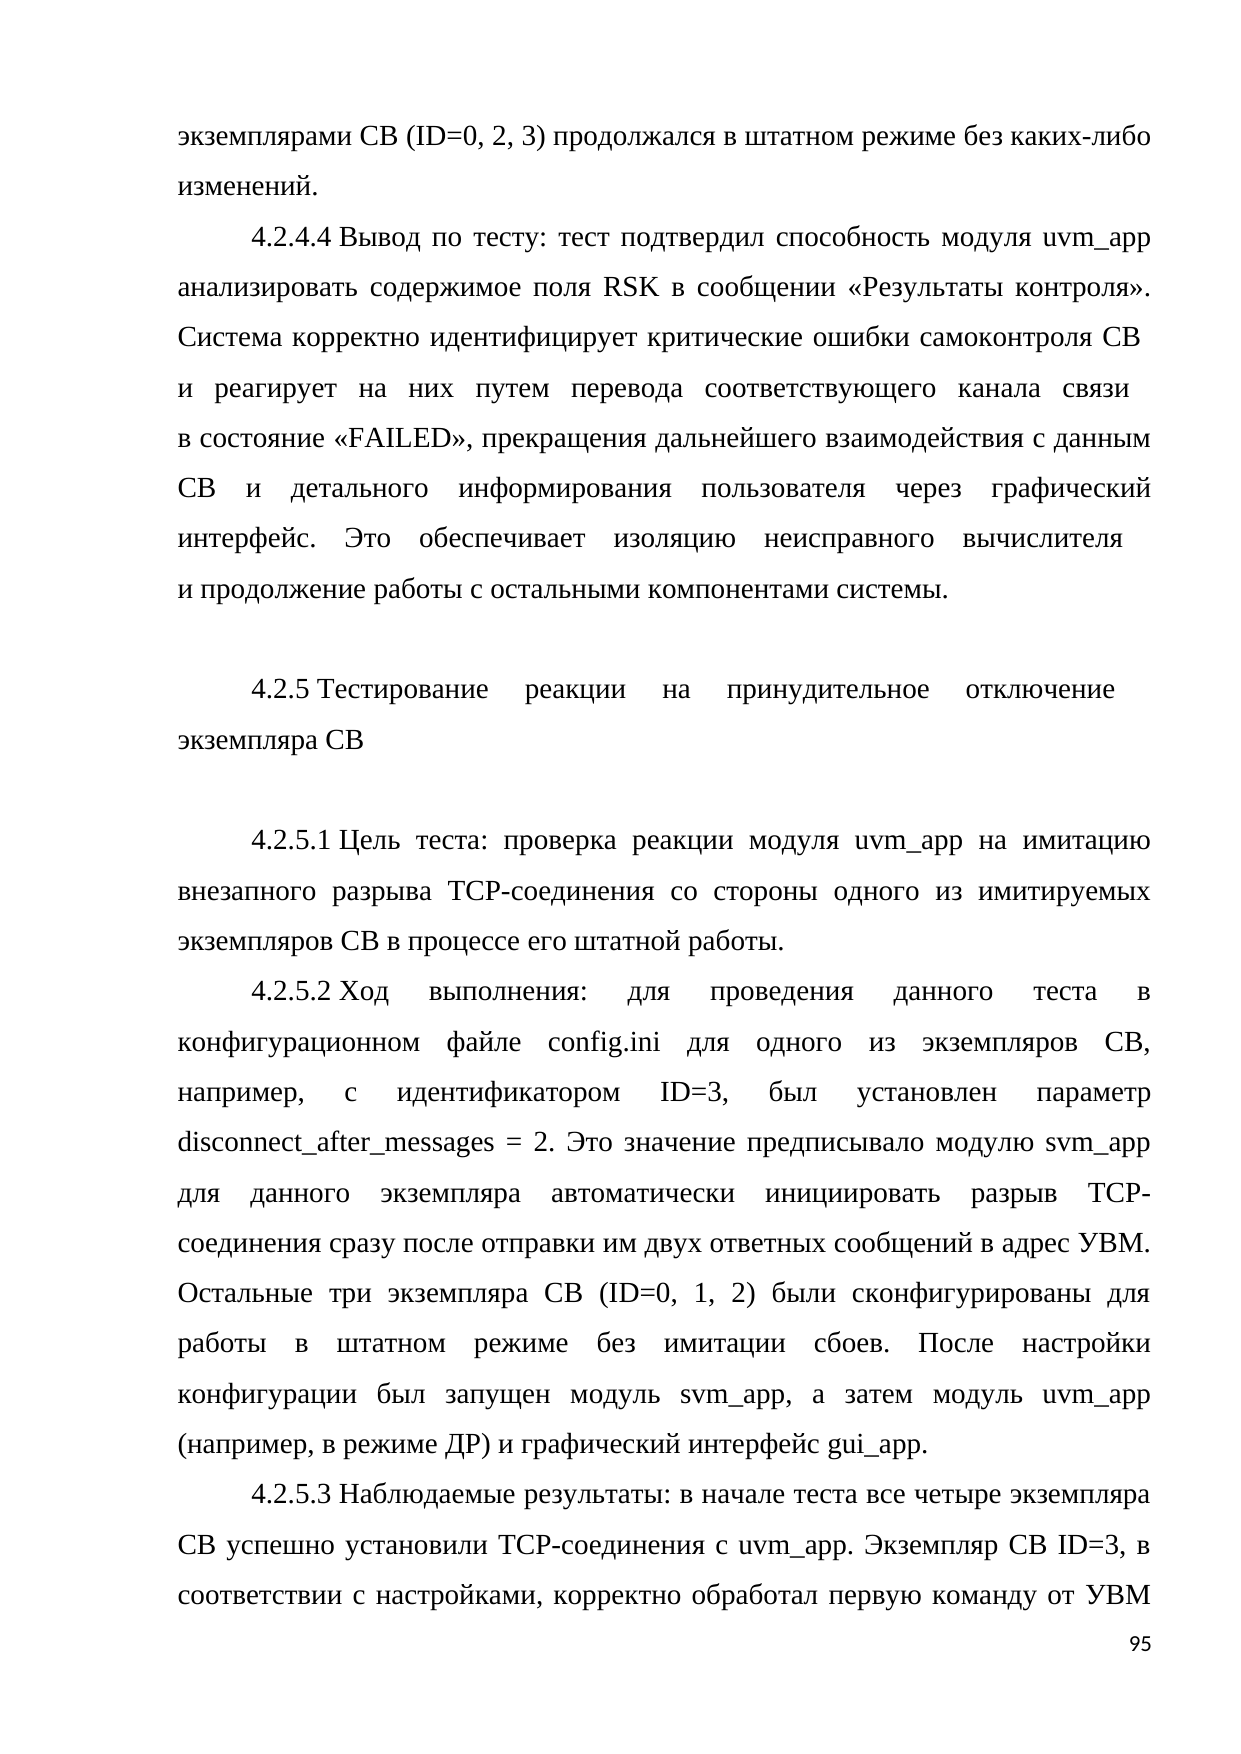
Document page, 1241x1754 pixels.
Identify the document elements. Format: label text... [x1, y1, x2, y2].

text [177, 118, 1152, 202]
text Цель теста: проверка реакции модуля uvm_app на имитацию внезапного разрыва TCP-соединения со стороны одного из имитируемых экземпляров СВ в процессе его штатной работы. [177, 822, 1152, 957]
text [177, 1477, 1152, 1611]
text Тестирование реакции на принудительное отключение экземпляра СВ [177, 672, 1152, 755]
text Ход выполнения: для проведения данного теста в конфигурационном файле config.ini для одного из экземпляров СВ, например, с идентификатором ID=3, был установлен параметр disconnect_after_messages = 2. Это значение предписывало модулю svm_app для данного экземпляра автоматически инициировать разрыв TCP-соединения сразу после отправки им двух ответных сообщений в адрес УВМ. Остальные три экземпляра СВ (ID=0, 1, 2) были сконфигурированы для работы в штатном режиме без имитации сбоев. После настройки конфигурации был запущен модуль svm_app, а затем модуль uvm_app (например, в режиме ДР) и графический интерфейс gui_app. [177, 973, 1152, 1460]
text Вывод по тесту: тест подтвердил способность модуля uvm_app анализировать содержимое поля RSK в сообщении «Результаты контроля». Система корректно идентифицирует критические ошибки самоконтроля СВ и реагирует на них путем перевода соответствующего канала связи в состояние «FAILED», прекращения дальнейшего взаимодействия с данным СВ и детального информирования пользователя через графический интерфейс. Это обеспечивает изоляцию неисправного вычислителя и продолжение работы с остальными компонентами системы. [177, 219, 1152, 604]
